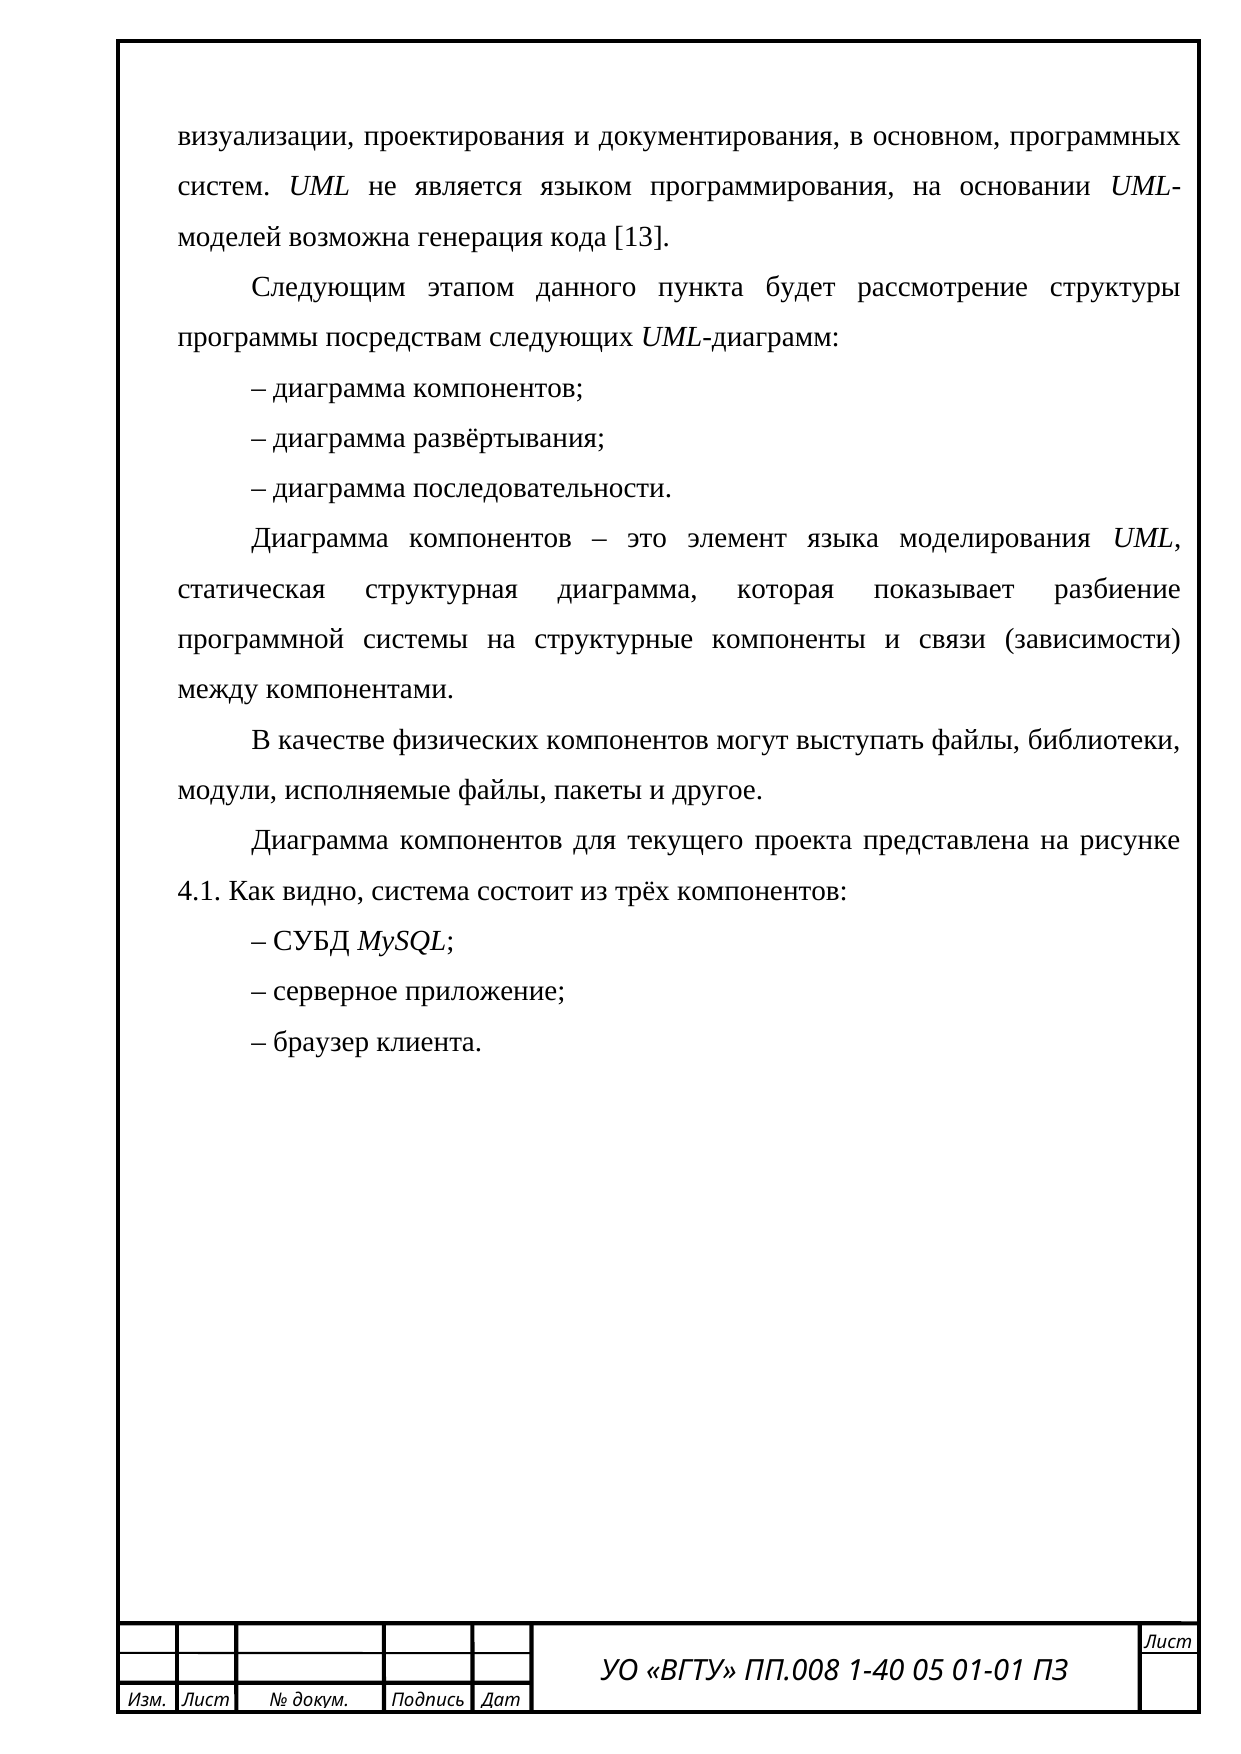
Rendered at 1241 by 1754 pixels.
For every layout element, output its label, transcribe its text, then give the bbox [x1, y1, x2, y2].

text Диаграмма компонентов – это элемент языка моделирования UML, статическая структурная диаграмма, которая показывает разбиение программной системы на структурные компоненты и связи (зависимости) между компонентами. [177, 521, 1181, 705]
text – диаграмма компонентов; [177, 370, 1181, 403]
text – СУБД MySQL; [177, 923, 1181, 957]
text – браузер клиента. [177, 1024, 1181, 1057]
text – серверное приложение; [177, 973, 1181, 1007]
text Диаграмма компонентов для текущего проекта представлена на рисунке 4.1. Как видно, система состоит из трёх компонентов: [177, 822, 1181, 906]
text В качестве физических компонентов могут выступать файлы, библиотеки, модули, исполняемые файлы, пакеты и другое. [177, 722, 1181, 806]
text Следующим этапом данного пункта будет рассмотрение структуры программы посредствам следующих UML-диаграмм: [177, 269, 1181, 353]
text – диаграмма развёртывания; [177, 420, 1181, 453]
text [177, 118, 1181, 252]
text – диаграмма последовательности. [177, 470, 1181, 504]
